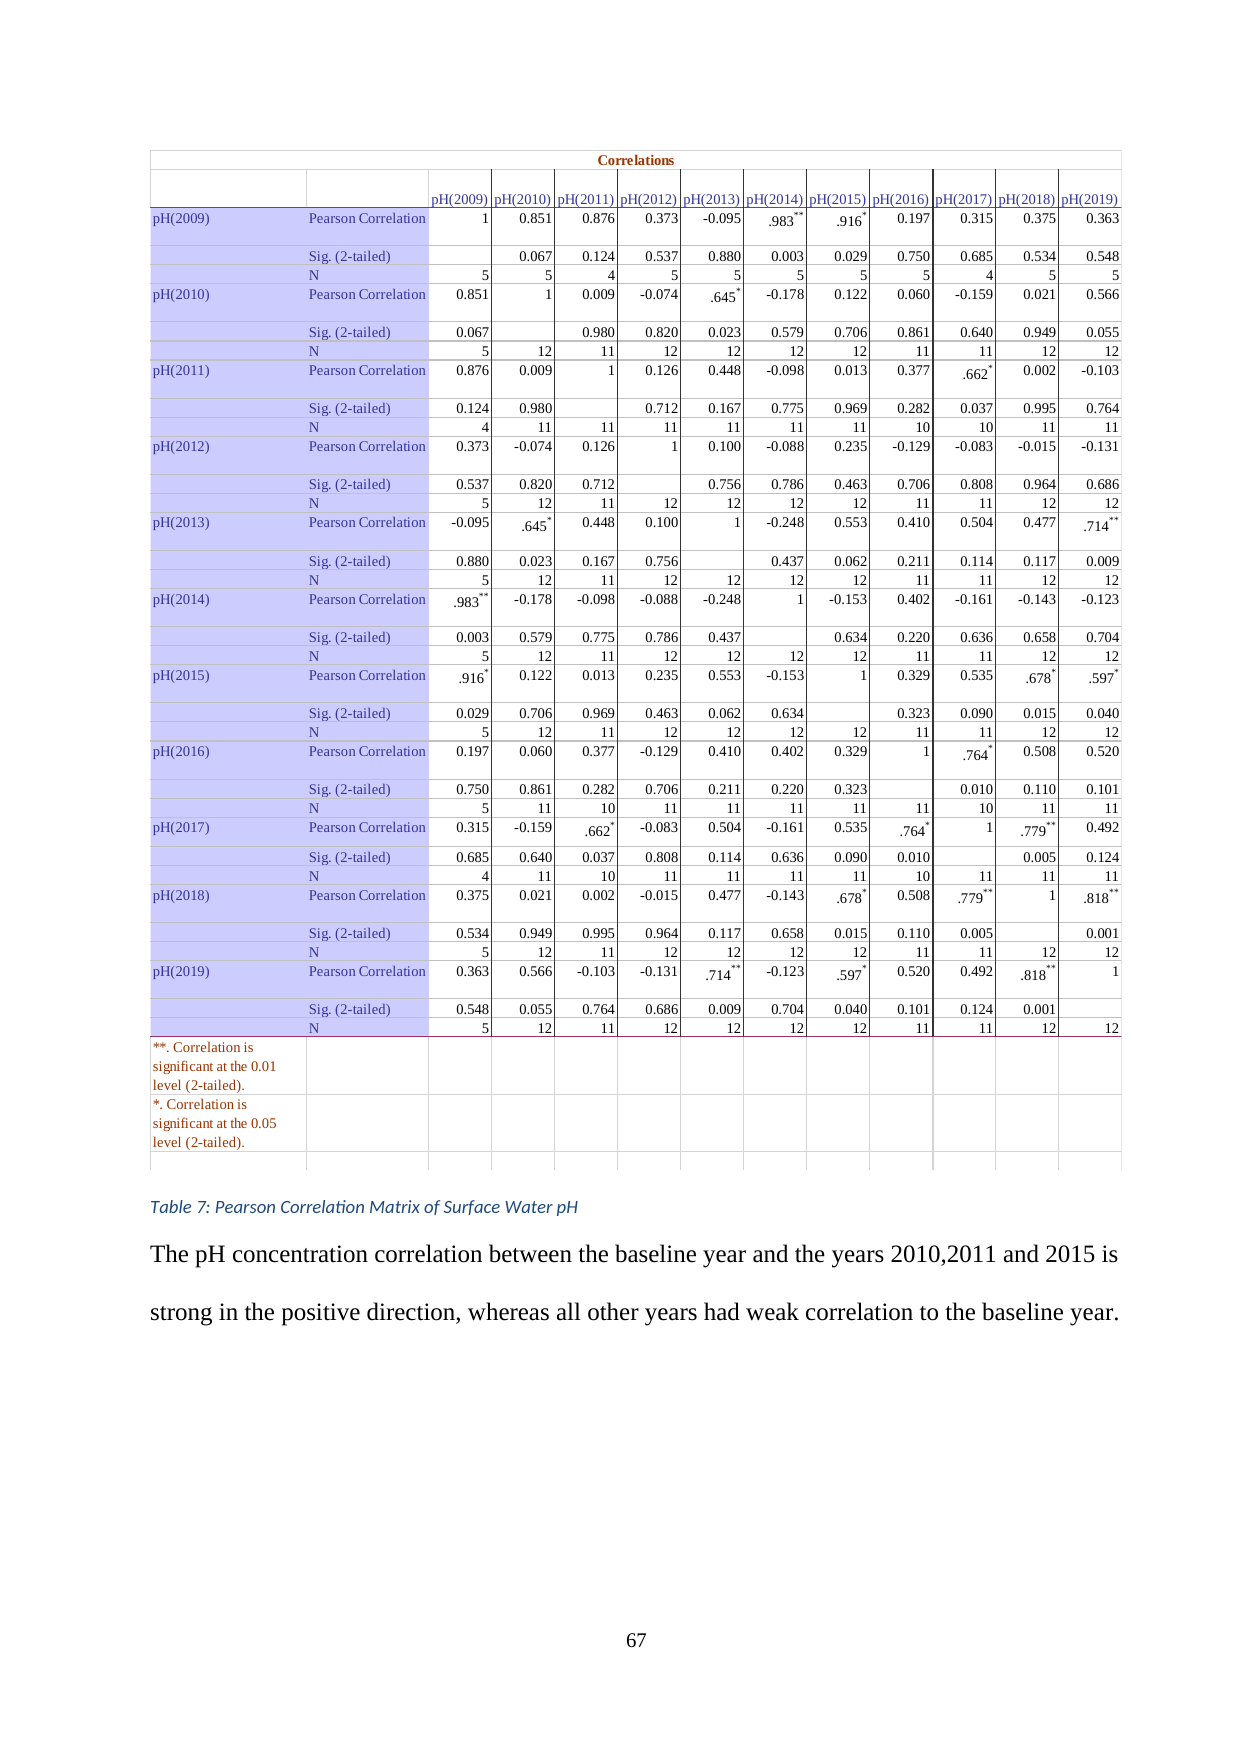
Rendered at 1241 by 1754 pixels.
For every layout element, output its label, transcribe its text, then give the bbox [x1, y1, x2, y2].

text The pH concentration correlation between the baseline year and the years 2010,2011 and 2015 is strong in the positive direction, whereas all other years had weak correlation to the baseline year. [150, 1239, 1122, 1326]
